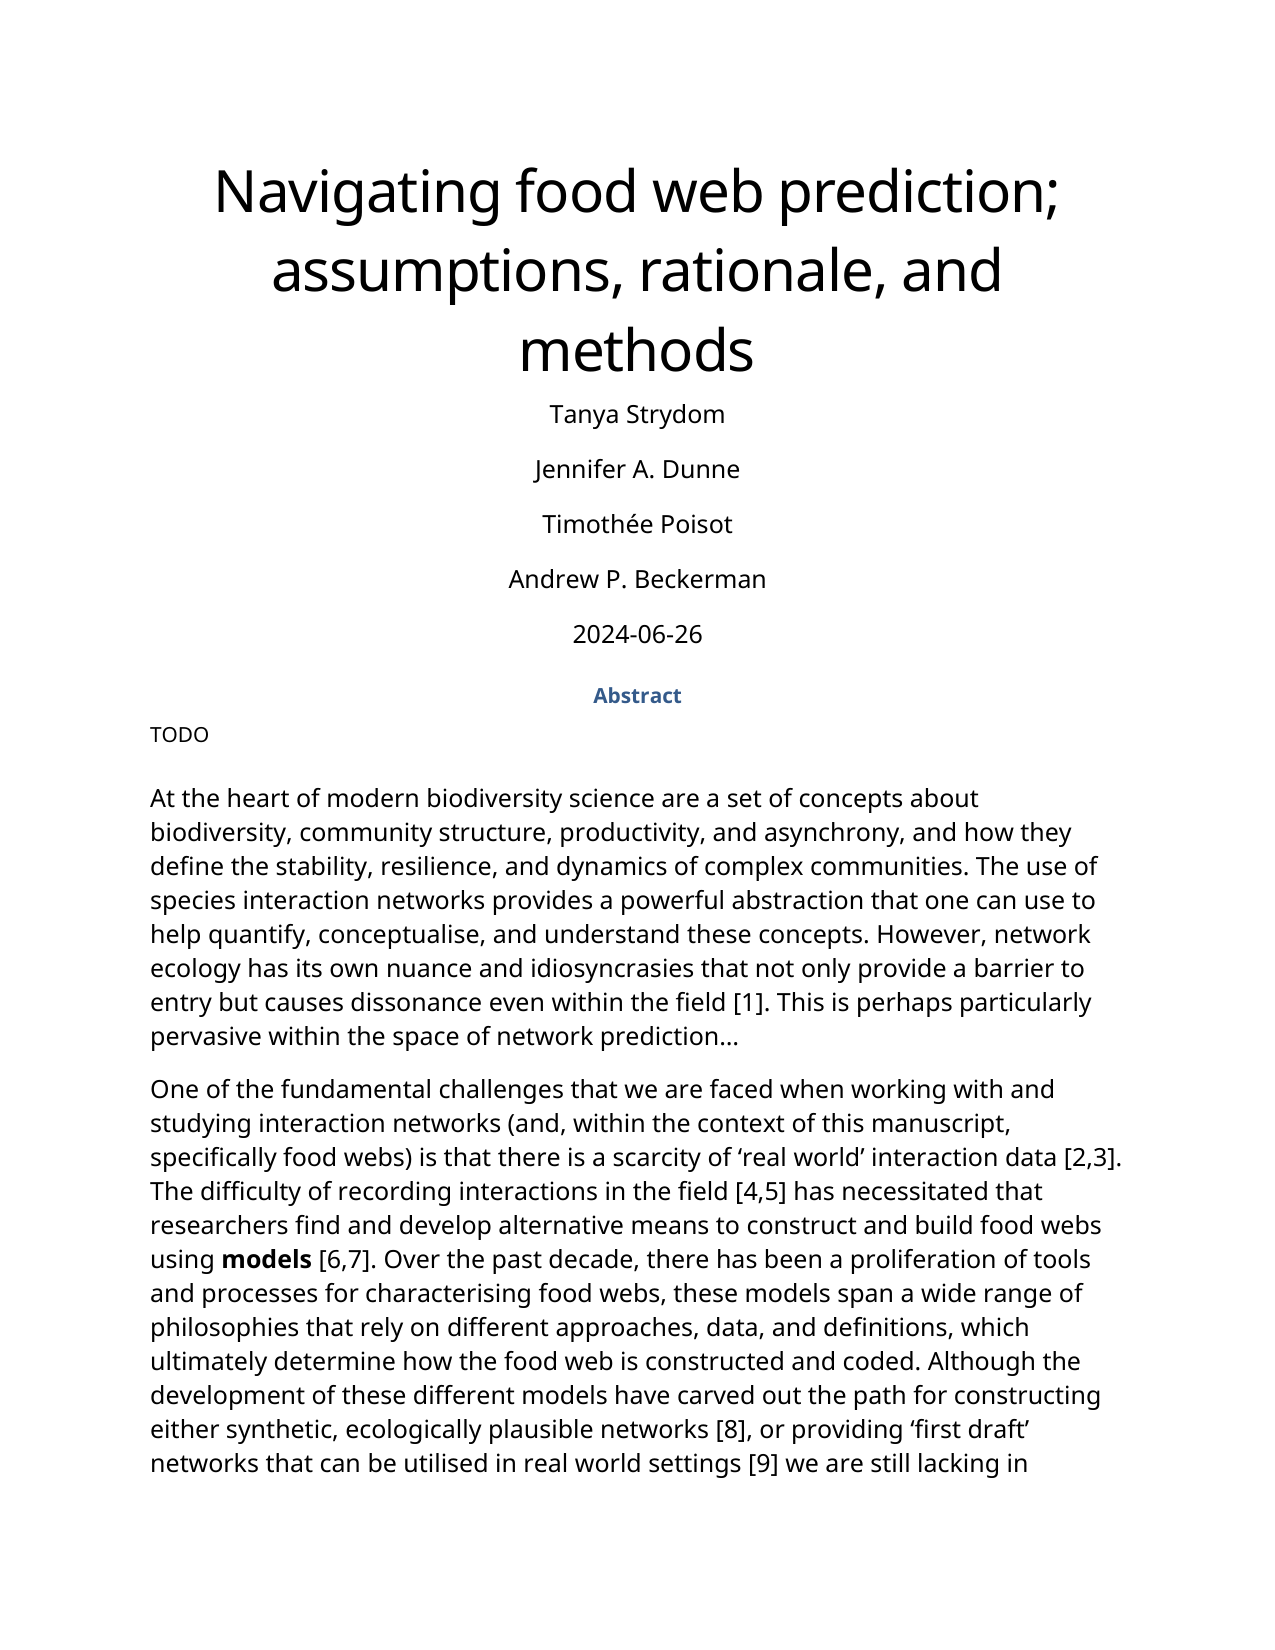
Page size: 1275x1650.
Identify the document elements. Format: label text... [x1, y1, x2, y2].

text At the heart of modern biodiversity science are a set of concepts about biodiversity, community structure, productivity, and asynchrony, and how they define the stability, resilience, and dynamics of complex communities. The use of species interaction networks provides a powerful abstraction that one can use to help quantify, conceptualise, and understand these concepts. However, network ecology has its own nuance and idiosyncrasies that not only provide a barrier to entry but causes dissonance even within the field [1]. This is perhaps particularly pervasive within the space of network prediction… [150, 780, 1125, 1053]
title Abstract [150, 682, 1125, 710]
title Navigating food web prediction; assumptions, rationale, and methods [150, 150, 1125, 388]
text Jennifer A. Dunne [150, 452, 1125, 486]
text Andrew P. Beckerman [150, 561, 1125, 596]
text Timothée Poisot [150, 507, 1125, 541]
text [150, 1071, 1125, 1480]
text TODO [150, 721, 1125, 749]
text Tanya Strydom [150, 397, 1125, 431]
text 2024-06-26 [150, 616, 1125, 650]
